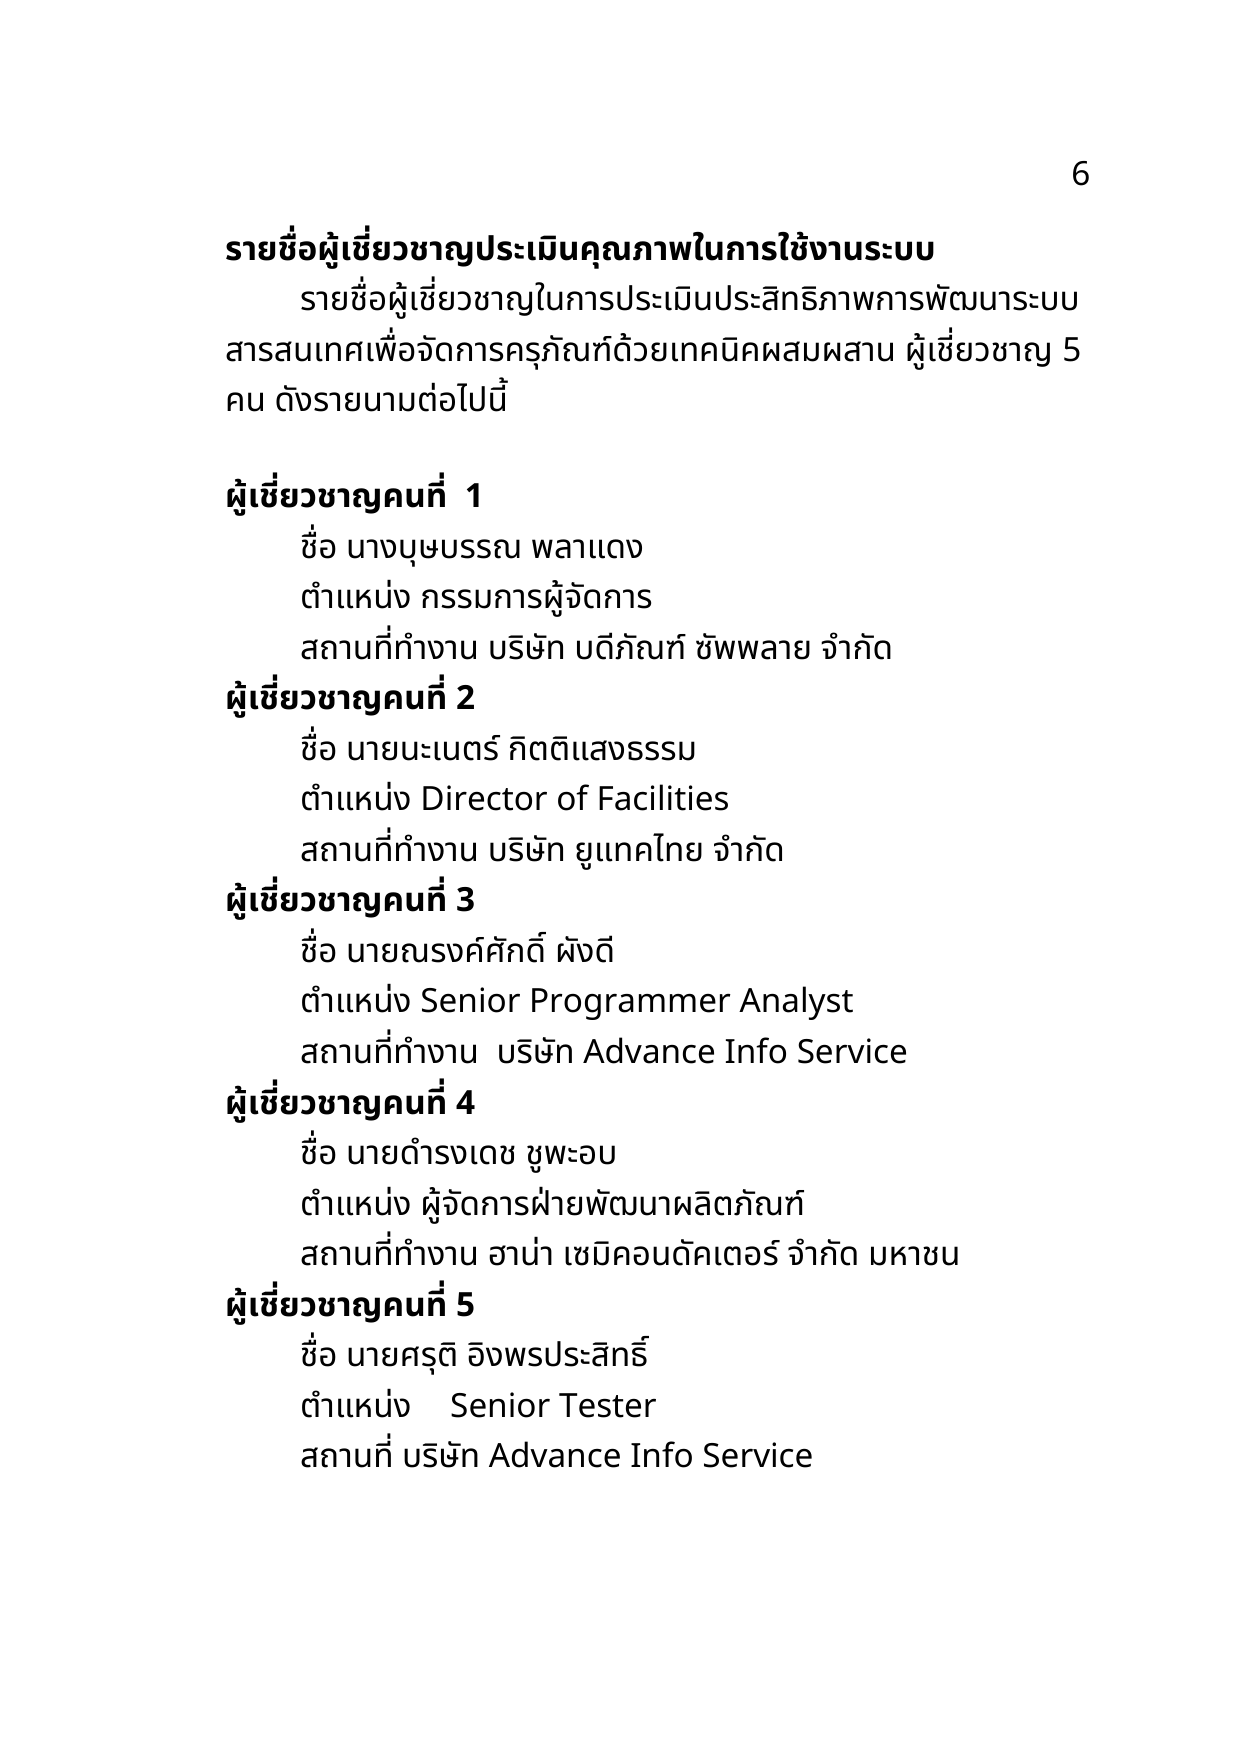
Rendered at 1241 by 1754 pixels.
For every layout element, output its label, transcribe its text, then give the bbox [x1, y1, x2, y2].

text ตำแหน่ง Director of Facilities [225, 775, 1090, 826]
text ตำแหน่ง กรรมการผู้จัดการ [225, 573, 1090, 624]
text สถานที่ บริษัท Advance Info Service [225, 1432, 1090, 1483]
text สถานที่ทำงาน ฮาน่า เซมิคอนดัคเตอร์ จำกัด มหาชน [225, 1230, 1090, 1280]
text รายชื่อผู้เชี่ยวชาญในการประเมินประสิทธิภาพการพัฒนาระบบสารสนเทศเพื่อจัดการครุภัณฑ์ด้วยเทคนิคผสมผสาน ผู้เชี่ยวชาญ 5 คน ดังรายนามต่อไปนี้ [225, 275, 1090, 427]
text ตำแหน่ง ผู้จัดการฝ่ายพัฒนาผลิตภัณฑ์ [225, 1179, 1090, 1230]
text ชื่อ นายศรุติ อิงพรประสิทธิ์ [225, 1331, 1090, 1381]
text ชื่อ นางบุษบรรณ พลาแดง [225, 523, 1090, 573]
text ชื่อ นายนะเนตร์ กิตติแสงธรรม [225, 725, 1090, 775]
text รายชื่อผู้เชี่ยวชาญประเมินคุณภาพในการใช้งานระบบ [225, 225, 1090, 275]
text ผู้เชี่ยวชาญคนที่ 5 [225, 1280, 1090, 1331]
text สถานที่ทำงาน บริษัท บดีภัณฑ์ ซัพพลาย จำกัด [225, 624, 1090, 674]
text ชื่อ นายดำรงเดช ชูพะอบ [225, 1129, 1090, 1179]
text ตำแหน่ง Senior Tester [225, 1381, 1090, 1432]
text สถานที่ทำงาน บริษัท Advance Info Service [225, 1028, 1090, 1078]
text สถานที่ทำงาน บริษัท ยูแทคไทย จำกัด [225, 826, 1090, 876]
text ตำแหน่ง Senior Programmer Analyst [225, 977, 1090, 1028]
text ผู้เชี่ยวชาญคนที่ 4 [225, 1078, 1090, 1129]
text ชื่อ นายณรงค์ศักดิ์ ผังดี [225, 927, 1090, 977]
text ผู้เชี่ยวชาญคนที่ 3 [225, 876, 1090, 927]
text ผู้เชี่ยวชาญคนที่ 2 [225, 674, 1090, 725]
text ผู้เชี่ยวชาญคนที่ 1 [225, 472, 1090, 523]
